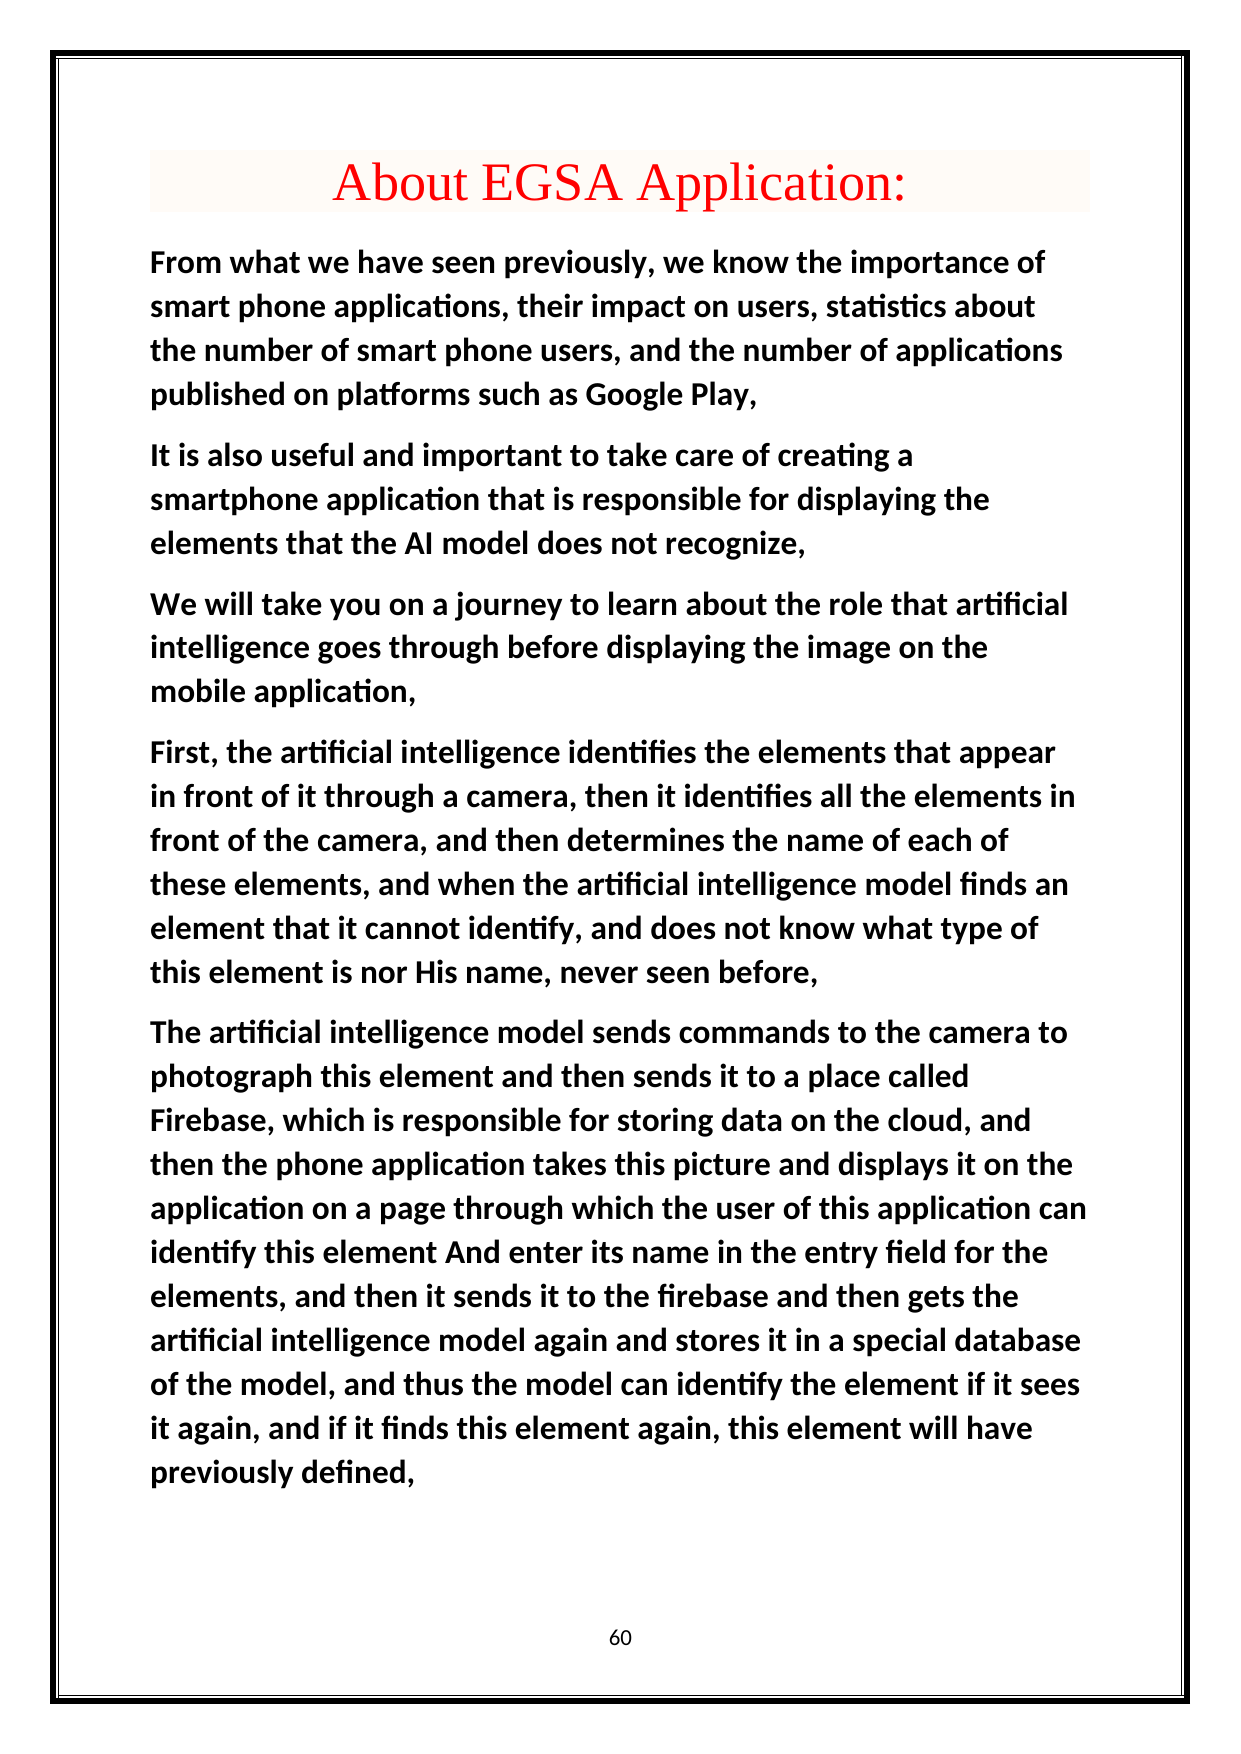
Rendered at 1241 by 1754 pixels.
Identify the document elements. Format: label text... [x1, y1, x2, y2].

text The artificial intelligence model sends commands to the camera to photograph this element and then sends it to a place called Firebase, which is responsible for storing data on the cloud, and then the phone application takes this picture and displays it on the application on a page through which the user of this application can identify this element And enter its name in the entry field for the elements, and then it sends it to the firebase and then gets the artificial intelligence model again and stores it in a special database of the model, and thus the model can identify the element if it sees it again, and if it finds this element again, this element will have previously defined, [150, 1011, 1090, 1492]
text It is also useful and important to take care of creating a smartphone application that is responsible for displaying the elements that the AI ​​model does not recognize, [150, 434, 1090, 563]
text We will take you on a journey to learn about the role that artificial intelligence goes through before displaying the image on the mobile application, [150, 582, 1090, 711]
text First, the artificial intelligence identifies the elements that appear in front of it through a camera, then it identifies all the elements in front of the camera, and then determines the name of each of these elements, and when the artificial intelligence model finds an element that it cannot identify, and does not know what type of this element is nor His name, never seen before, [150, 731, 1090, 992]
text About EGSA Application: [150, 150, 1090, 212]
text From what we have seen previously, we know the importance of smart phone applications, their impact on users, statistics about the number of smart phone users, and the number of applications published on platforms such as Google Play, [150, 241, 1090, 414]
